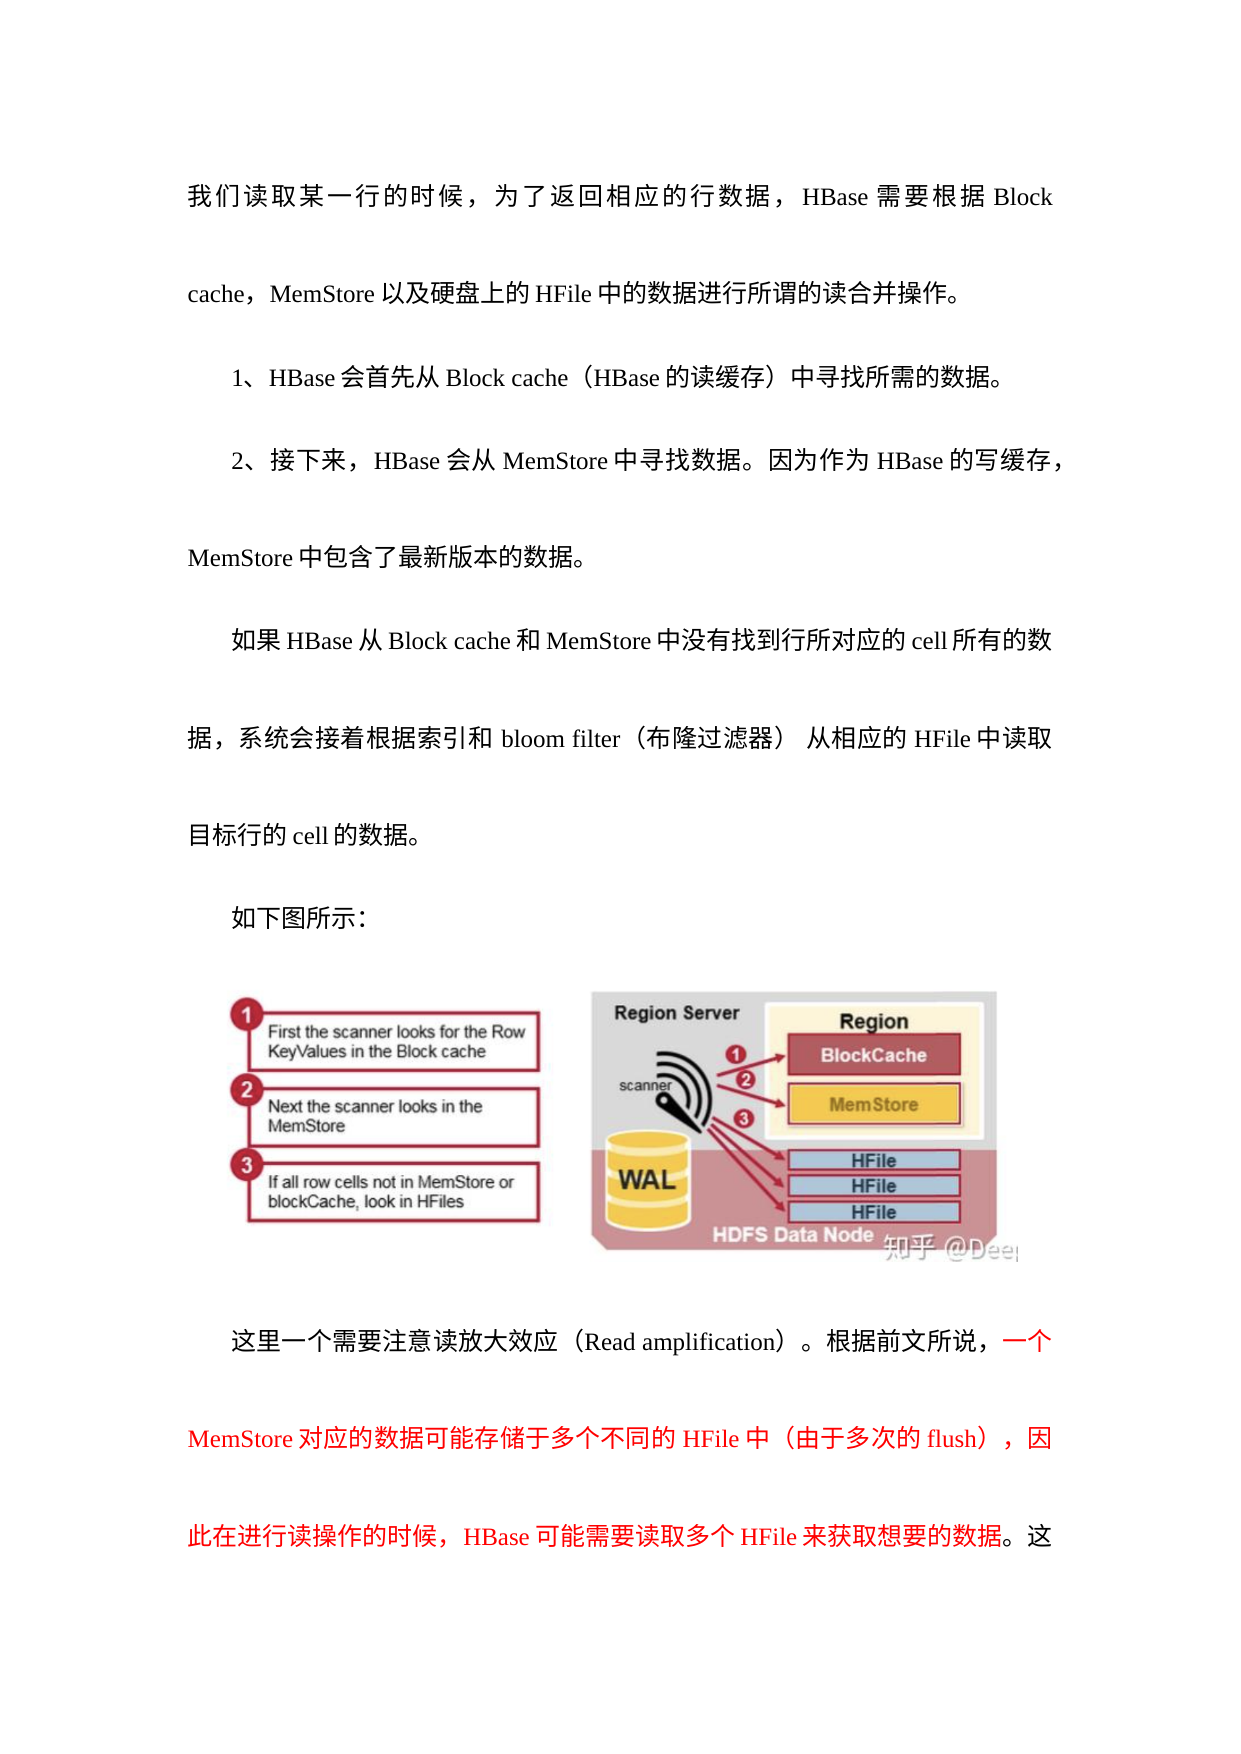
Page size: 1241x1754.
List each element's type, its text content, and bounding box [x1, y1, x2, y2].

text 2、接下来，HBase会从MemStore中寻找数据。因为作为HBase的写缓存，MemStore中包含了最新版本的数据。 [187, 426, 1053, 588]
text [187, 1307, 1053, 1567]
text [187, 162, 1053, 324]
text 1、HBase会首先从Block cache（HBase的读缓存）中寻找所需的数据。 [187, 343, 1053, 408]
text 如下图所示： [187, 884, 1053, 949]
picture [222, 967, 1018, 1262]
text 如果HBase从Block cache和MemStore中没有找到行所对应的cell所有的数据，系统会接着根据索引和 bloom filter（布隆过滤器） 从相应的HFile中读取目标行的cell的数据。 [187, 606, 1053, 866]
